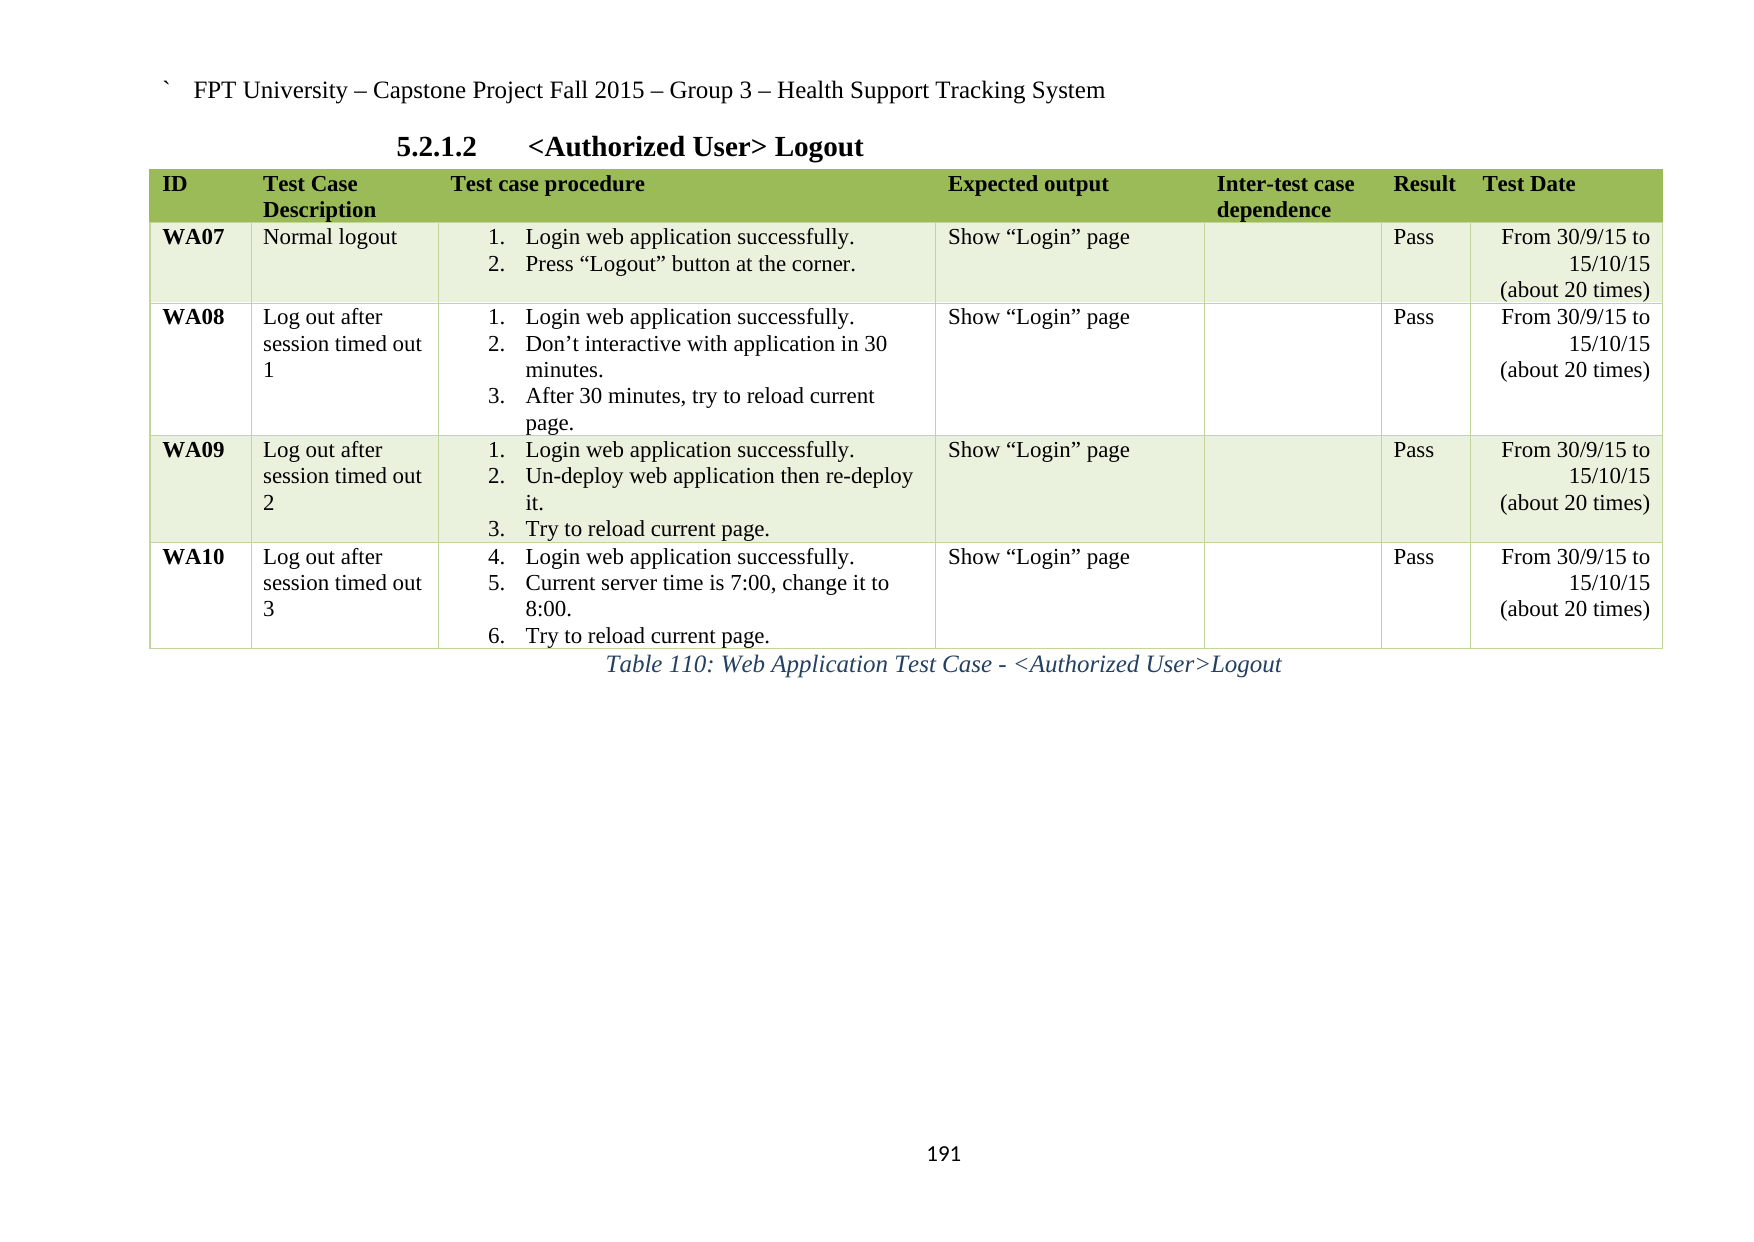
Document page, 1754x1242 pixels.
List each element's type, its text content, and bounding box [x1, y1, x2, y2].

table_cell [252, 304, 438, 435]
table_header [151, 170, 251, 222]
text Table 110: Web Application Test Case - <Authorized User>Logout [162, 649, 1725, 678]
subtitle <Authorized User> Logout [396, 129, 1725, 162]
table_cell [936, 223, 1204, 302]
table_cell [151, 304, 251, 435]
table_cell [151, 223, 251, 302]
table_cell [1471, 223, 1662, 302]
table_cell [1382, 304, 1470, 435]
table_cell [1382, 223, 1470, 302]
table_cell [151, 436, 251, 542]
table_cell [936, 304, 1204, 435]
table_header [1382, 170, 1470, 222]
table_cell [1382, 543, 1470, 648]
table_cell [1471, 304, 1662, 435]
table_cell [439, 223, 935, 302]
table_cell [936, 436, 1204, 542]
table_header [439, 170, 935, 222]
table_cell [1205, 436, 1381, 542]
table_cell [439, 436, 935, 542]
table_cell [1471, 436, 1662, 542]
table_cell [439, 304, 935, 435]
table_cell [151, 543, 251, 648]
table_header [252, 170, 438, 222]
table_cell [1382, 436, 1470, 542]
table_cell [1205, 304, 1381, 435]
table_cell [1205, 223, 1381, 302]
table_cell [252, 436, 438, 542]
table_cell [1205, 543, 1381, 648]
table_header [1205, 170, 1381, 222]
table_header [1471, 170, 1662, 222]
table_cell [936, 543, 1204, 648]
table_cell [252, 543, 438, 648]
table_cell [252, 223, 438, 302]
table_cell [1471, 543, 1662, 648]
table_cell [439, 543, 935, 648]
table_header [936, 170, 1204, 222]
